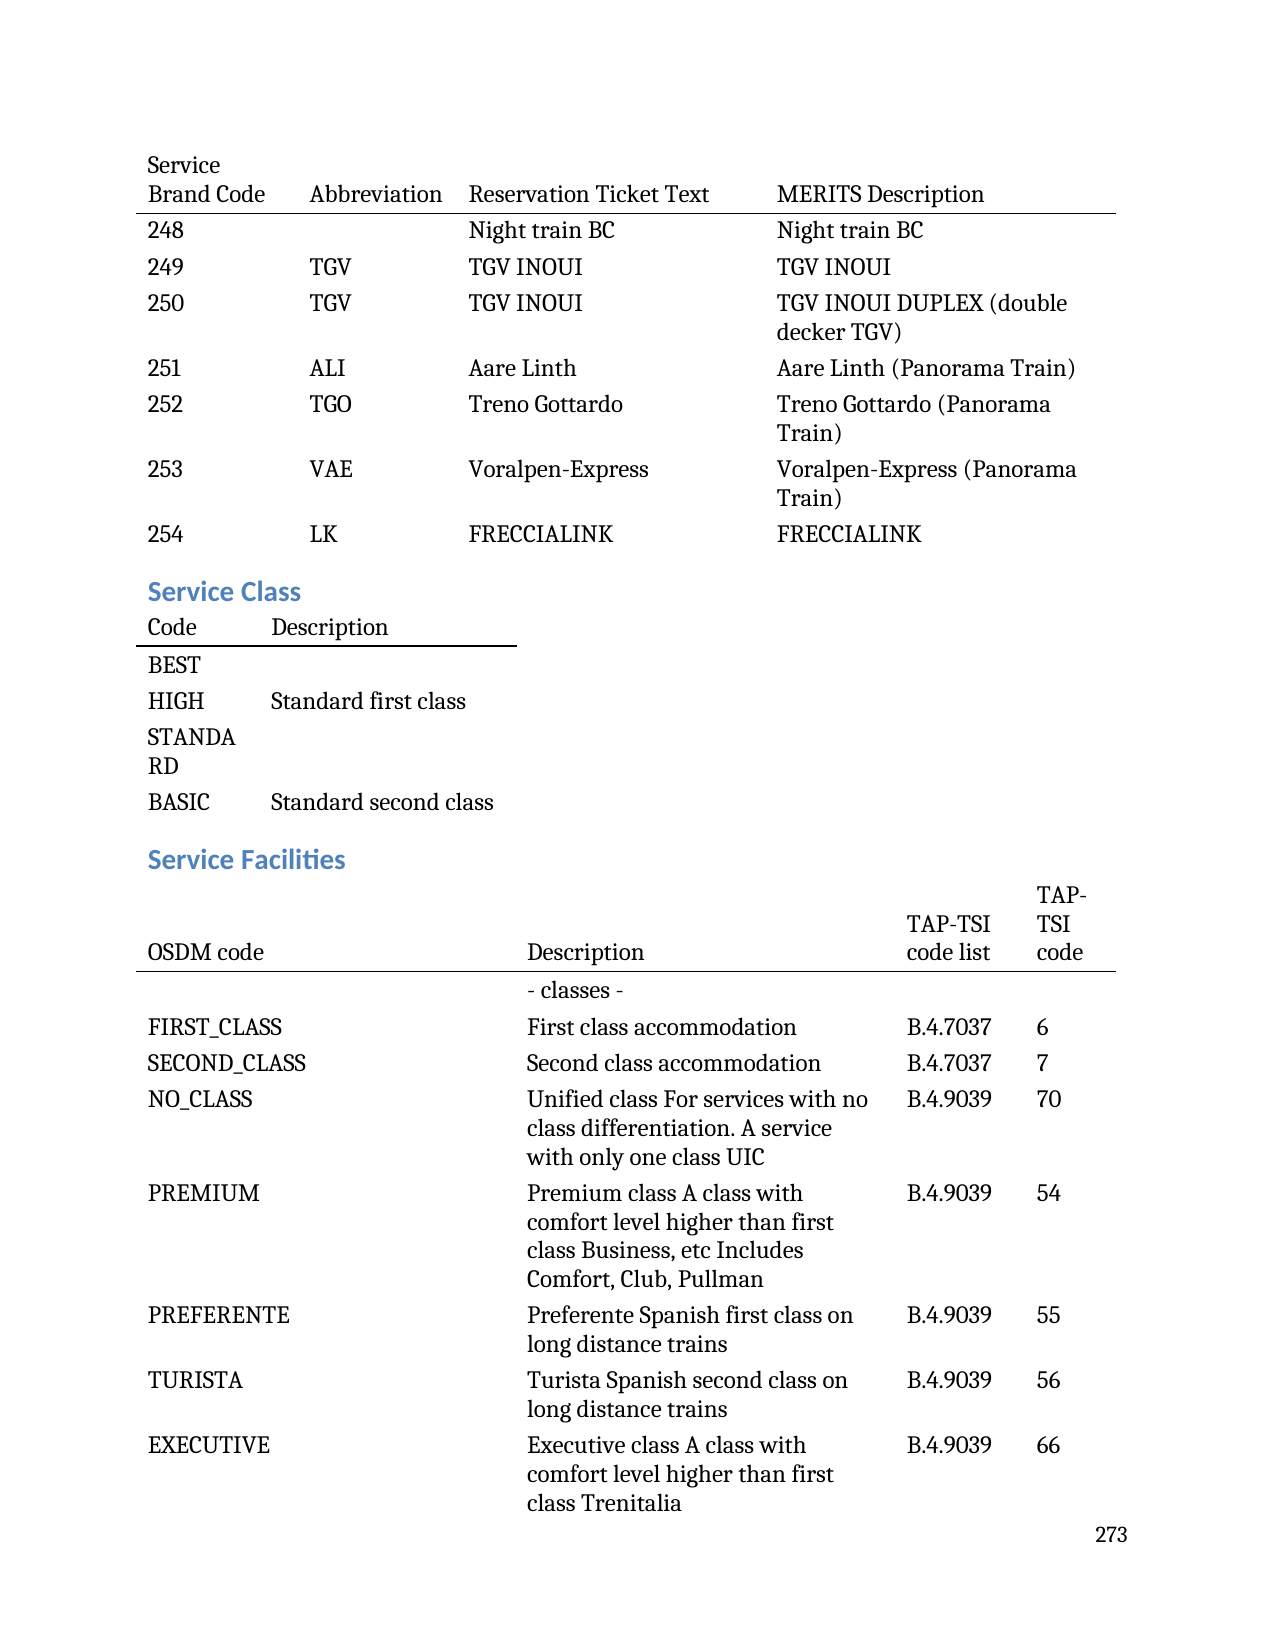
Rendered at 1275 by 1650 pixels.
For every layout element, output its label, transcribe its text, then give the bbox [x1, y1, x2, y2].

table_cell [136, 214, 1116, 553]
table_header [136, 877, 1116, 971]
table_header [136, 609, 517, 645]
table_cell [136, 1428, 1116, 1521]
subtitle Service Class [148, 573, 1127, 609]
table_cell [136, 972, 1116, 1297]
subtitle Service Facilities [148, 841, 1127, 877]
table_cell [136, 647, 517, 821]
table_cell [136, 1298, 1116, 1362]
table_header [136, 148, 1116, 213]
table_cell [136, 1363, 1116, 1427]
